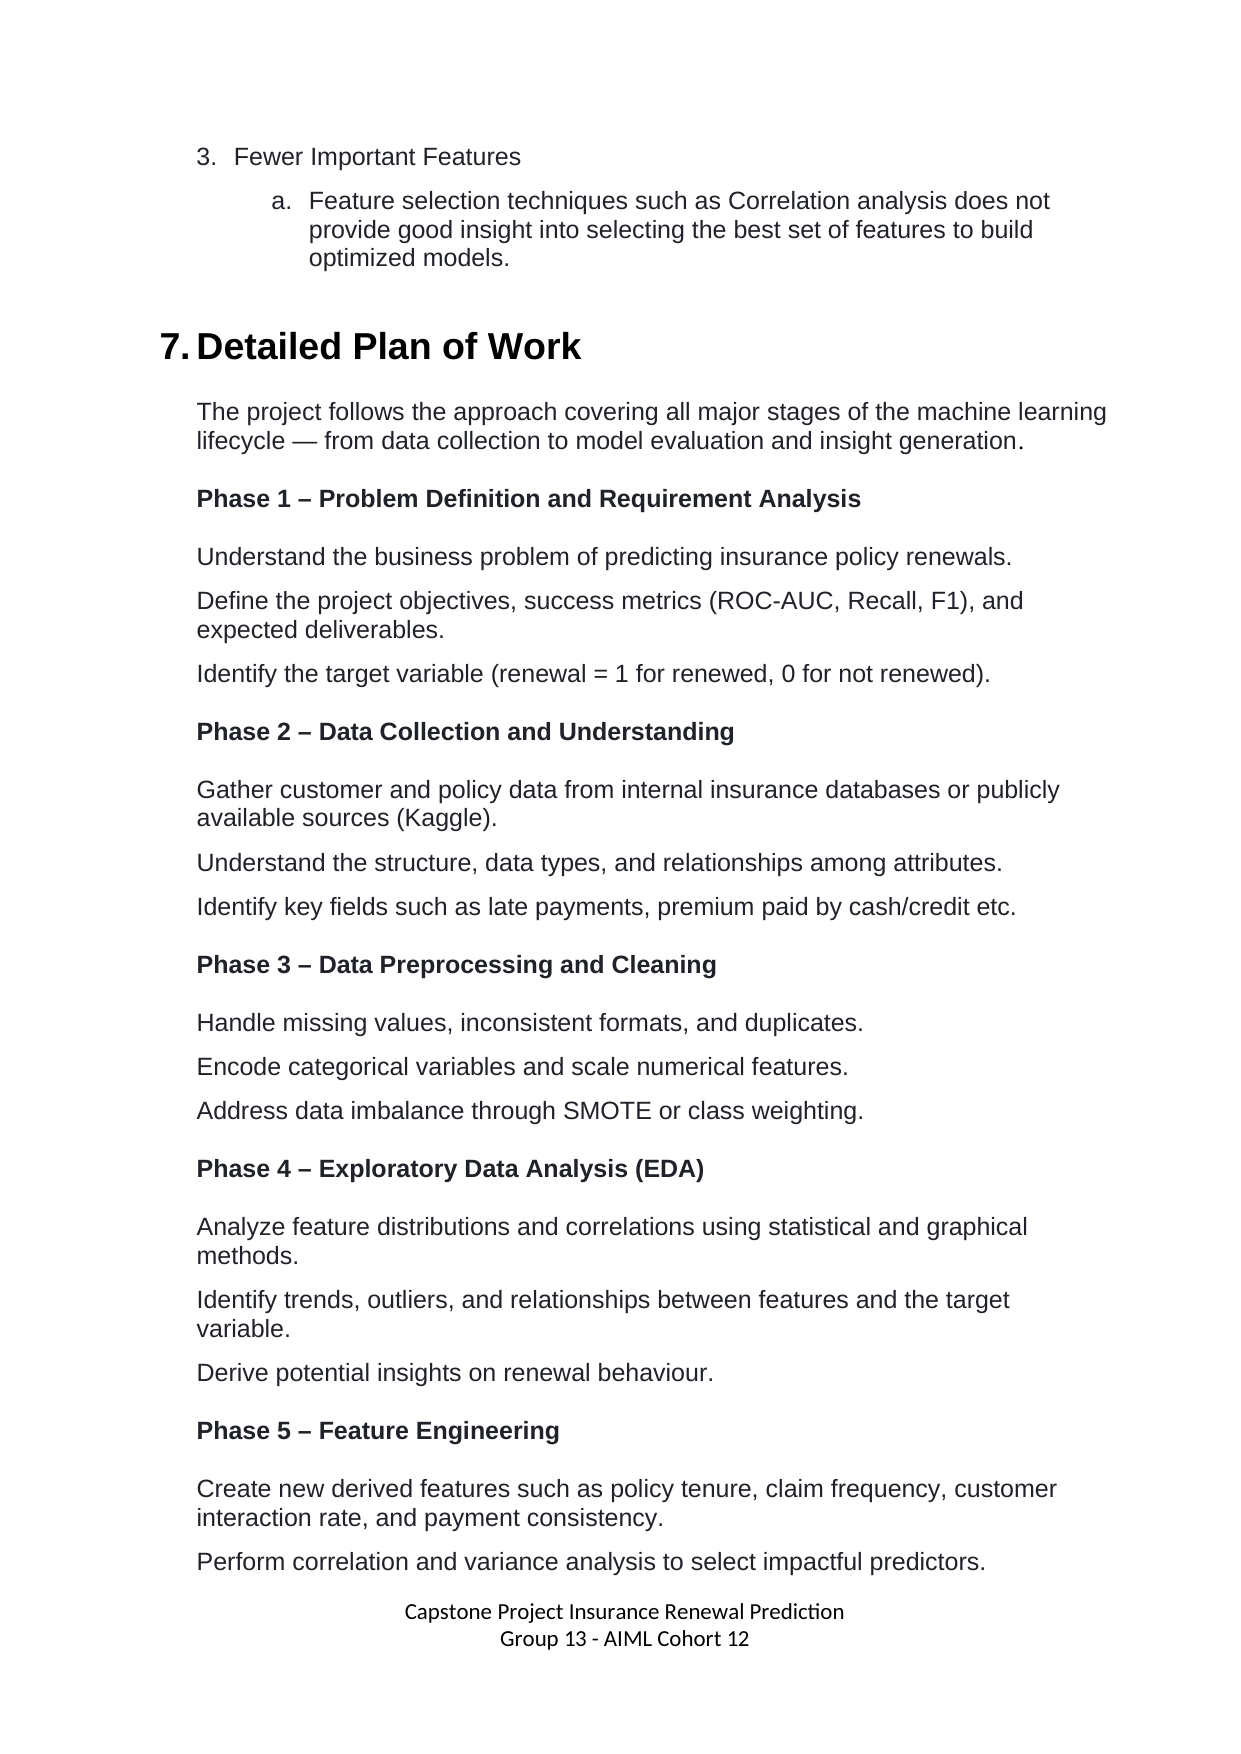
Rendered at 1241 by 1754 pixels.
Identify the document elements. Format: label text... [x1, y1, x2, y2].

text Identify trends, outliers, and relationships between features and the target variable. [196, 1285, 1082, 1343]
text Create new derived features such as policy tenure, claim frequency, customer interaction rate, and payment consistency. [196, 1474, 1082, 1532]
list The project follows the approach covering all major stages of the machine learning lifecycle — from data collection to model evaluation and insight generation. [196, 397, 1196, 454]
text Derive potential insights on renewal behaviour. [196, 1358, 1082, 1387]
text Understand the structure, data types, and relationships among attributes. [196, 848, 1082, 876]
text Identify the target variable (renewal = 1 for renewed, 0 for not renewed). [196, 659, 1082, 688]
text Handle missing values, inconsistent formats, and duplicates. [196, 1008, 1082, 1037]
text Perform correlation and variance analysis to select impactful predictors. [196, 1547, 1082, 1576]
text Gather customer and policy data from internal insurance databases or publicly available sources (Kaggle). [196, 775, 1082, 832]
text Identify key fields such as late payments, premium paid by cash/credit etc. [196, 892, 1082, 921]
text Define the project objectives, success metrics (ROC-AUC, Recall, F1), and expected deliverables. [196, 586, 1082, 643]
subtitle Detailed Plan of Work [159, 324, 1196, 368]
list Phase 1 – Problem Definition and Requirement Analysis [196, 484, 1196, 512]
list Phase 4 – Exploratory Data Analysis (EDA) [196, 1154, 1196, 1183]
list Feature selection techniques such as Correlation analysis does not provide good insight into selecting the best set of features to build optimized models. [271, 186, 1082, 272]
list Phase 5 – Feature Engineering [196, 1416, 1196, 1445]
text Encode categorical variables and scale numerical features. [196, 1052, 1082, 1081]
text Understand the business problem of predicting insurance policy renewals. [196, 542, 1082, 570]
list Fewer Important Features [196, 142, 1082, 170]
list Phase 2 – Data Collection and Understanding [196, 717, 1196, 746]
list Phase 3 – Data Preprocessing and Cleaning [196, 950, 1196, 979]
text Analyze feature distributions and correlations using statistical and graphical methods. [196, 1212, 1082, 1270]
text Address data imbalance through SMOTE or class weighting. [196, 1096, 1082, 1125]
